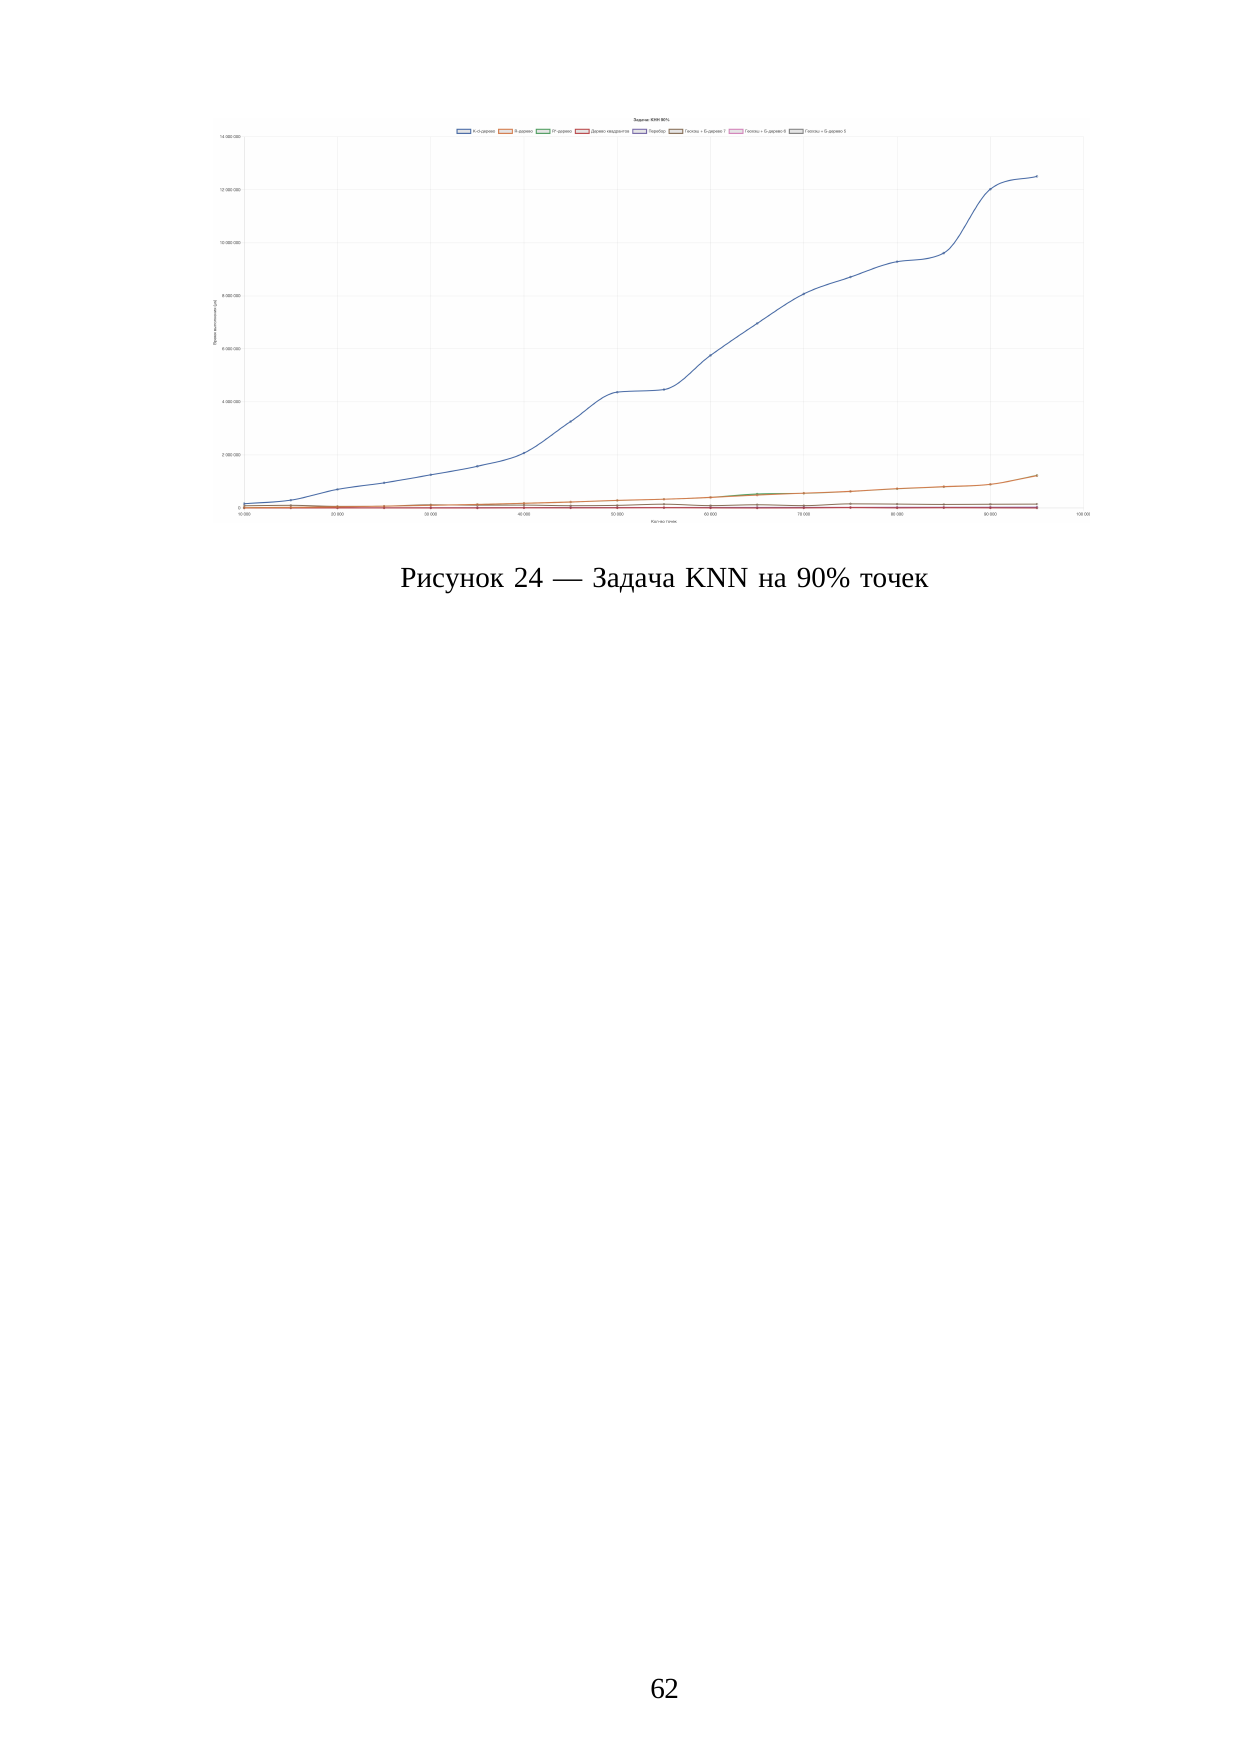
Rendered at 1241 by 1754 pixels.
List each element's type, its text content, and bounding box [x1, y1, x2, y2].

text Рисунок 24 — Задача KNN на 90% точек [162, 561, 1166, 594]
picture [213, 118, 1090, 523]
